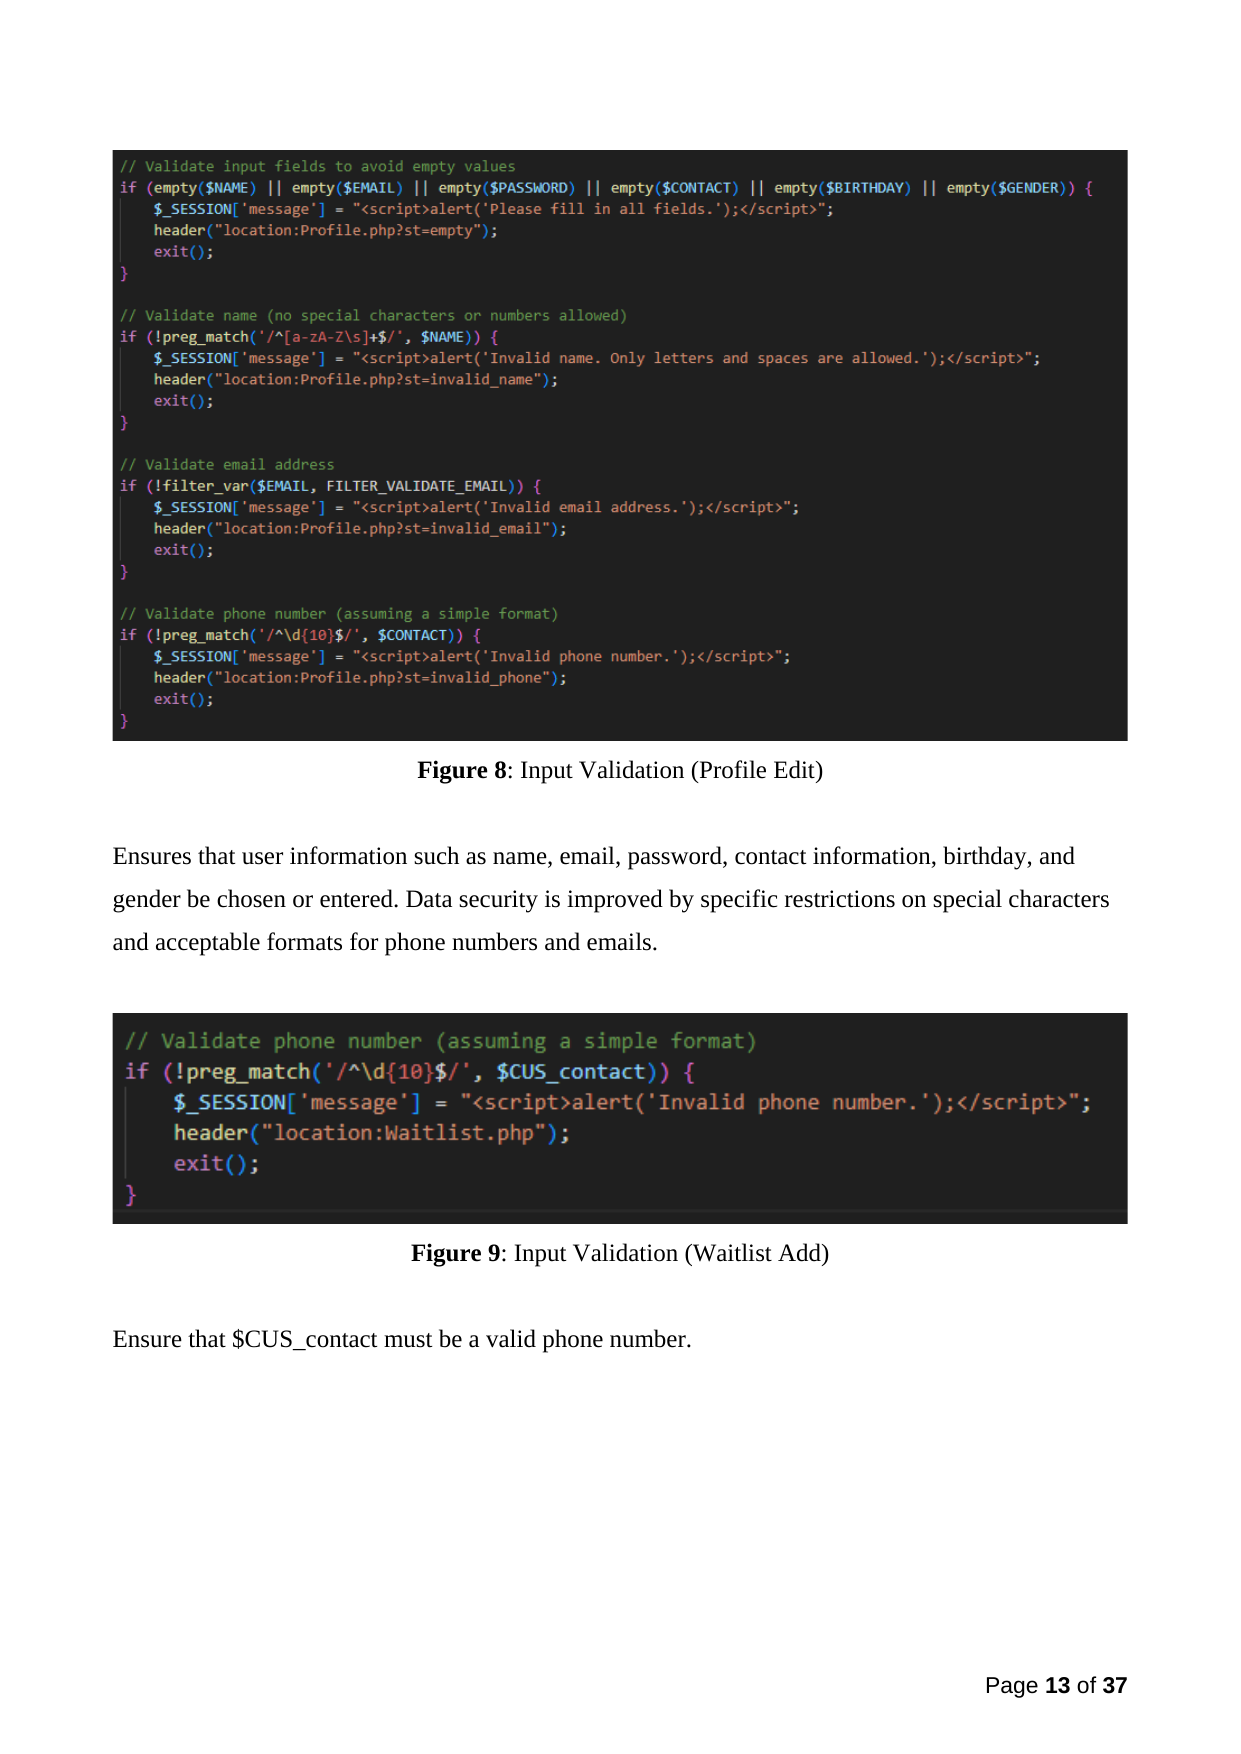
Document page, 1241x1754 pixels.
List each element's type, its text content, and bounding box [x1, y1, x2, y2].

picture [112, 150, 1128, 741]
picture [112, 1013, 1128, 1224]
text Ensures that user information such as name, email, password, contact information, birthday, and gender be chosen or entered. Data security is improved by specific restrictions on special characters and acceptable formats for phone numbers and emails. [112, 841, 1128, 956]
text Ensure that $CUS_contact must be a valid phone number. [112, 1324, 1128, 1353]
